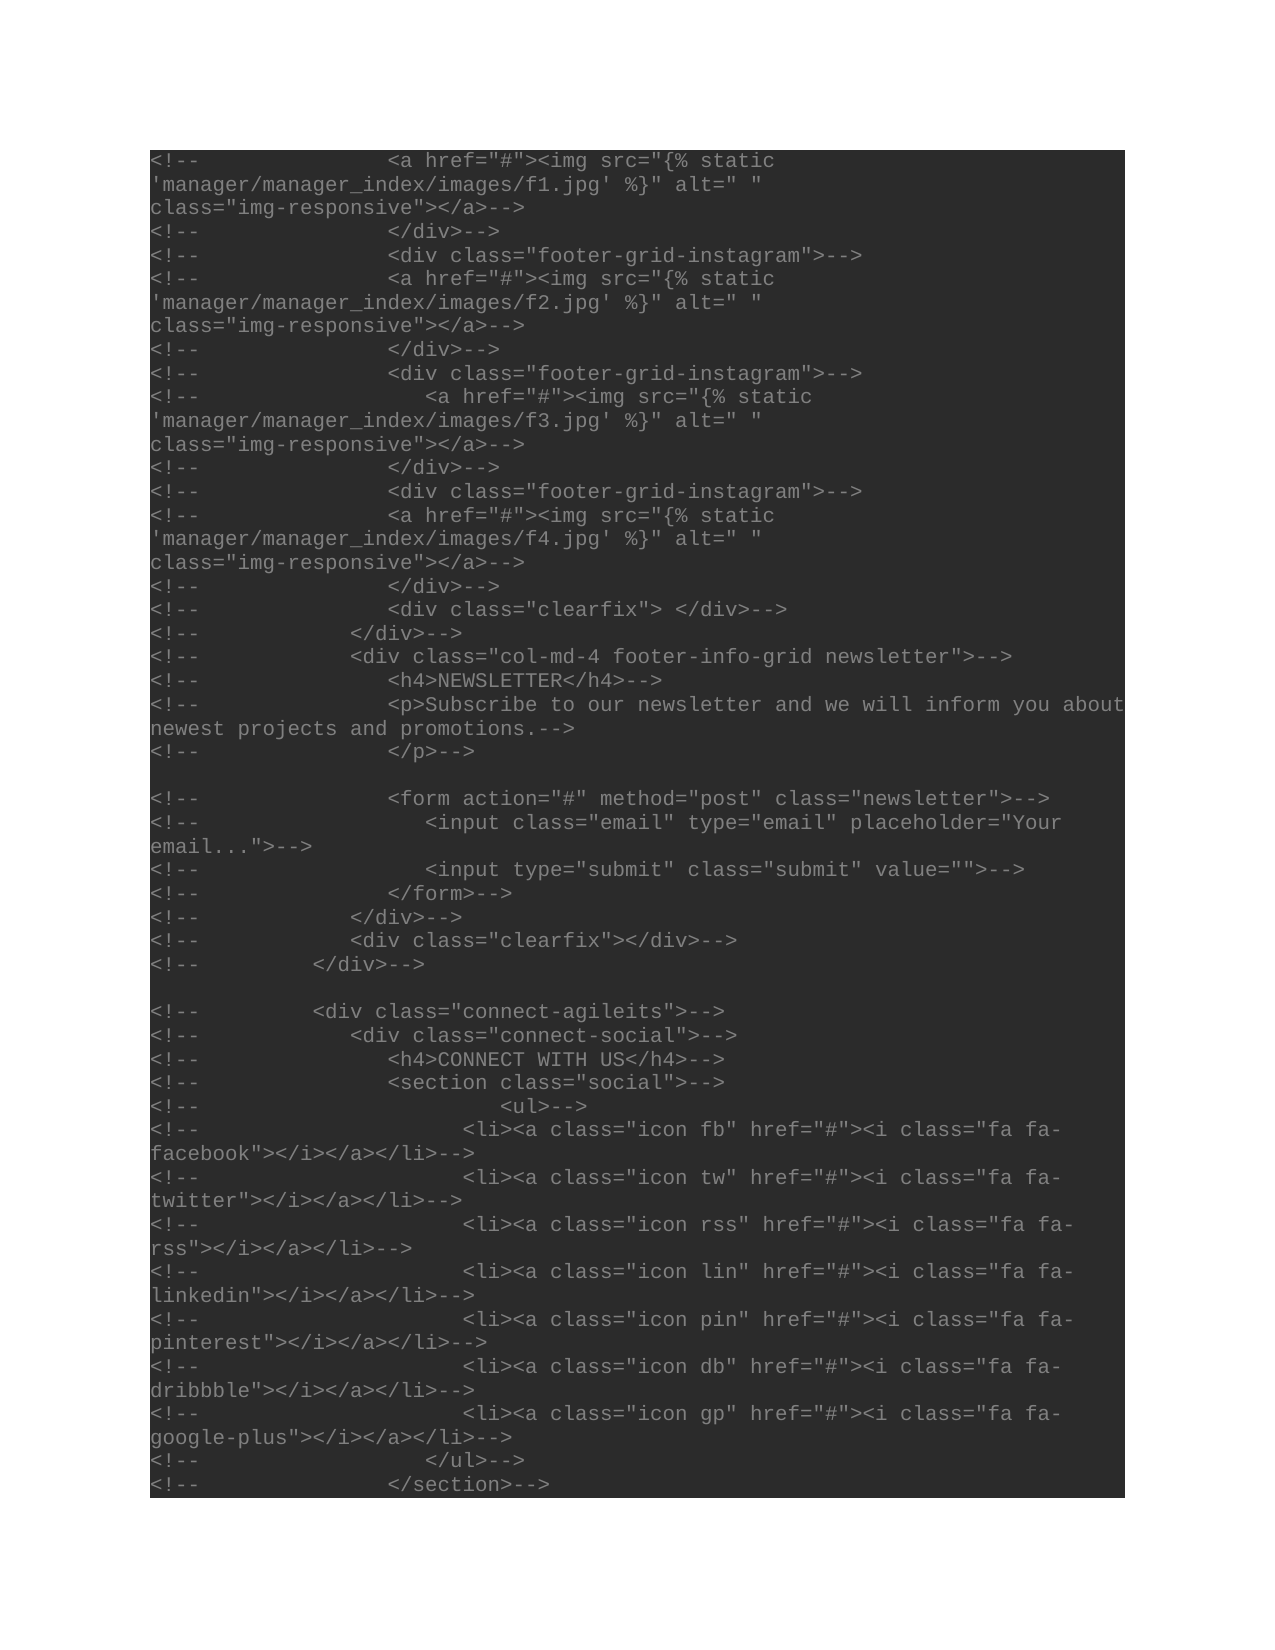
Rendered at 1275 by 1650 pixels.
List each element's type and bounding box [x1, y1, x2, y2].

text [150, 150, 1125, 1498]
